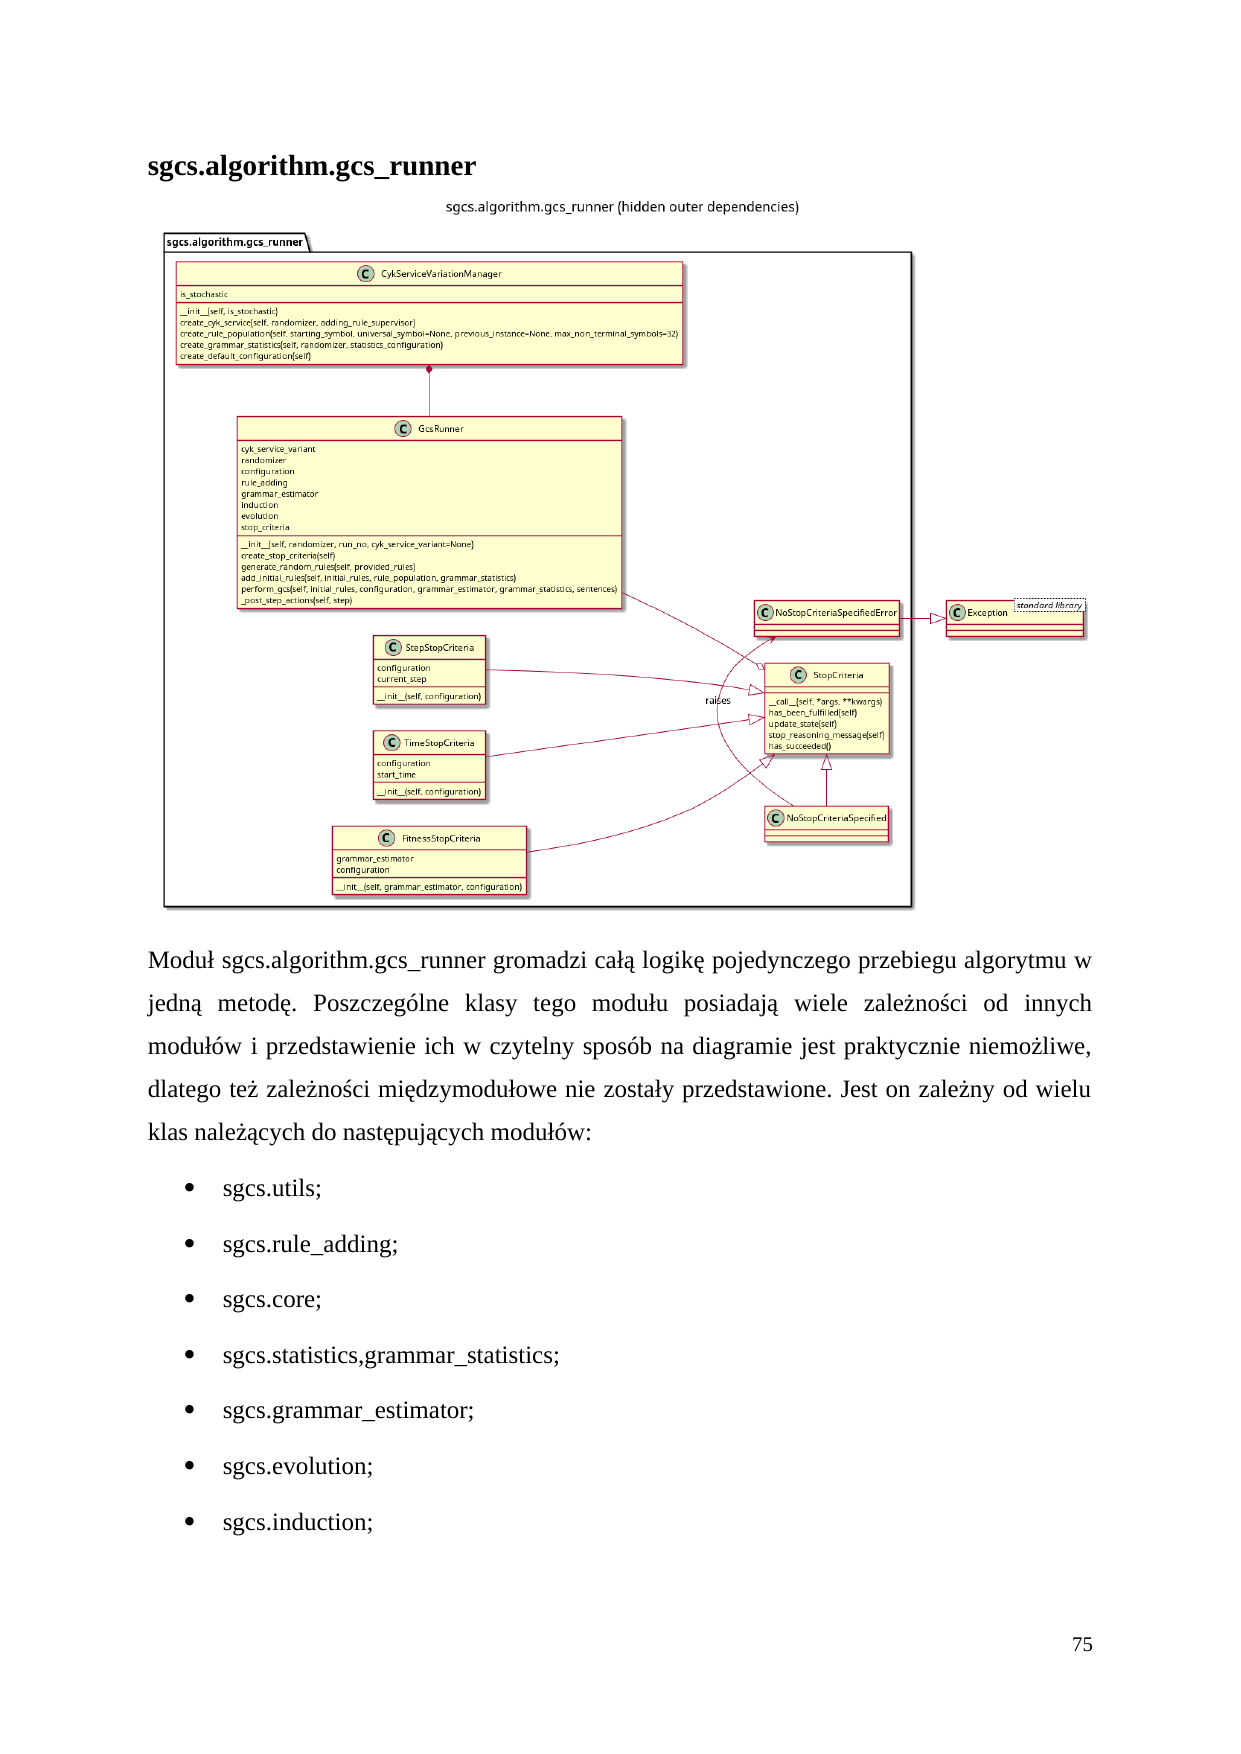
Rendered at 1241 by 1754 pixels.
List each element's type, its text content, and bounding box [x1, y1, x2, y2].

list sgcs.induction; [185, 1507, 1093, 1536]
list sgcs.grammar_estimator; [185, 1396, 1093, 1424]
text Moduł sgcs.algorithm.gcs_runner gromadzi całą logikę pojedynczego przebiegu algorytmu w jedną metodę. Poszczególne klasy tego modułu posiadają wiele zależności od innych modułów i przedstawienie ich w czytelny sposób na diagramie jest praktycznie niemożliwe, dlatego też zależności międzymodułowe nie zostały przedstawione. Jest on zależny od wielu klas należących do następujących modułów: [148, 914, 1093, 1146]
list sgcs.statistics,grammar_statistics; [185, 1340, 1093, 1369]
picture [147, 197, 1093, 914]
list sgcs.core; [185, 1284, 1093, 1313]
list sgcs.utils; [185, 1173, 1093, 1202]
text sgcs.algorithm.gcs_runner [148, 148, 1093, 181]
list sgcs.rule_adding; [185, 1229, 1093, 1257]
list sgcs.evolution; [185, 1451, 1093, 1480]
